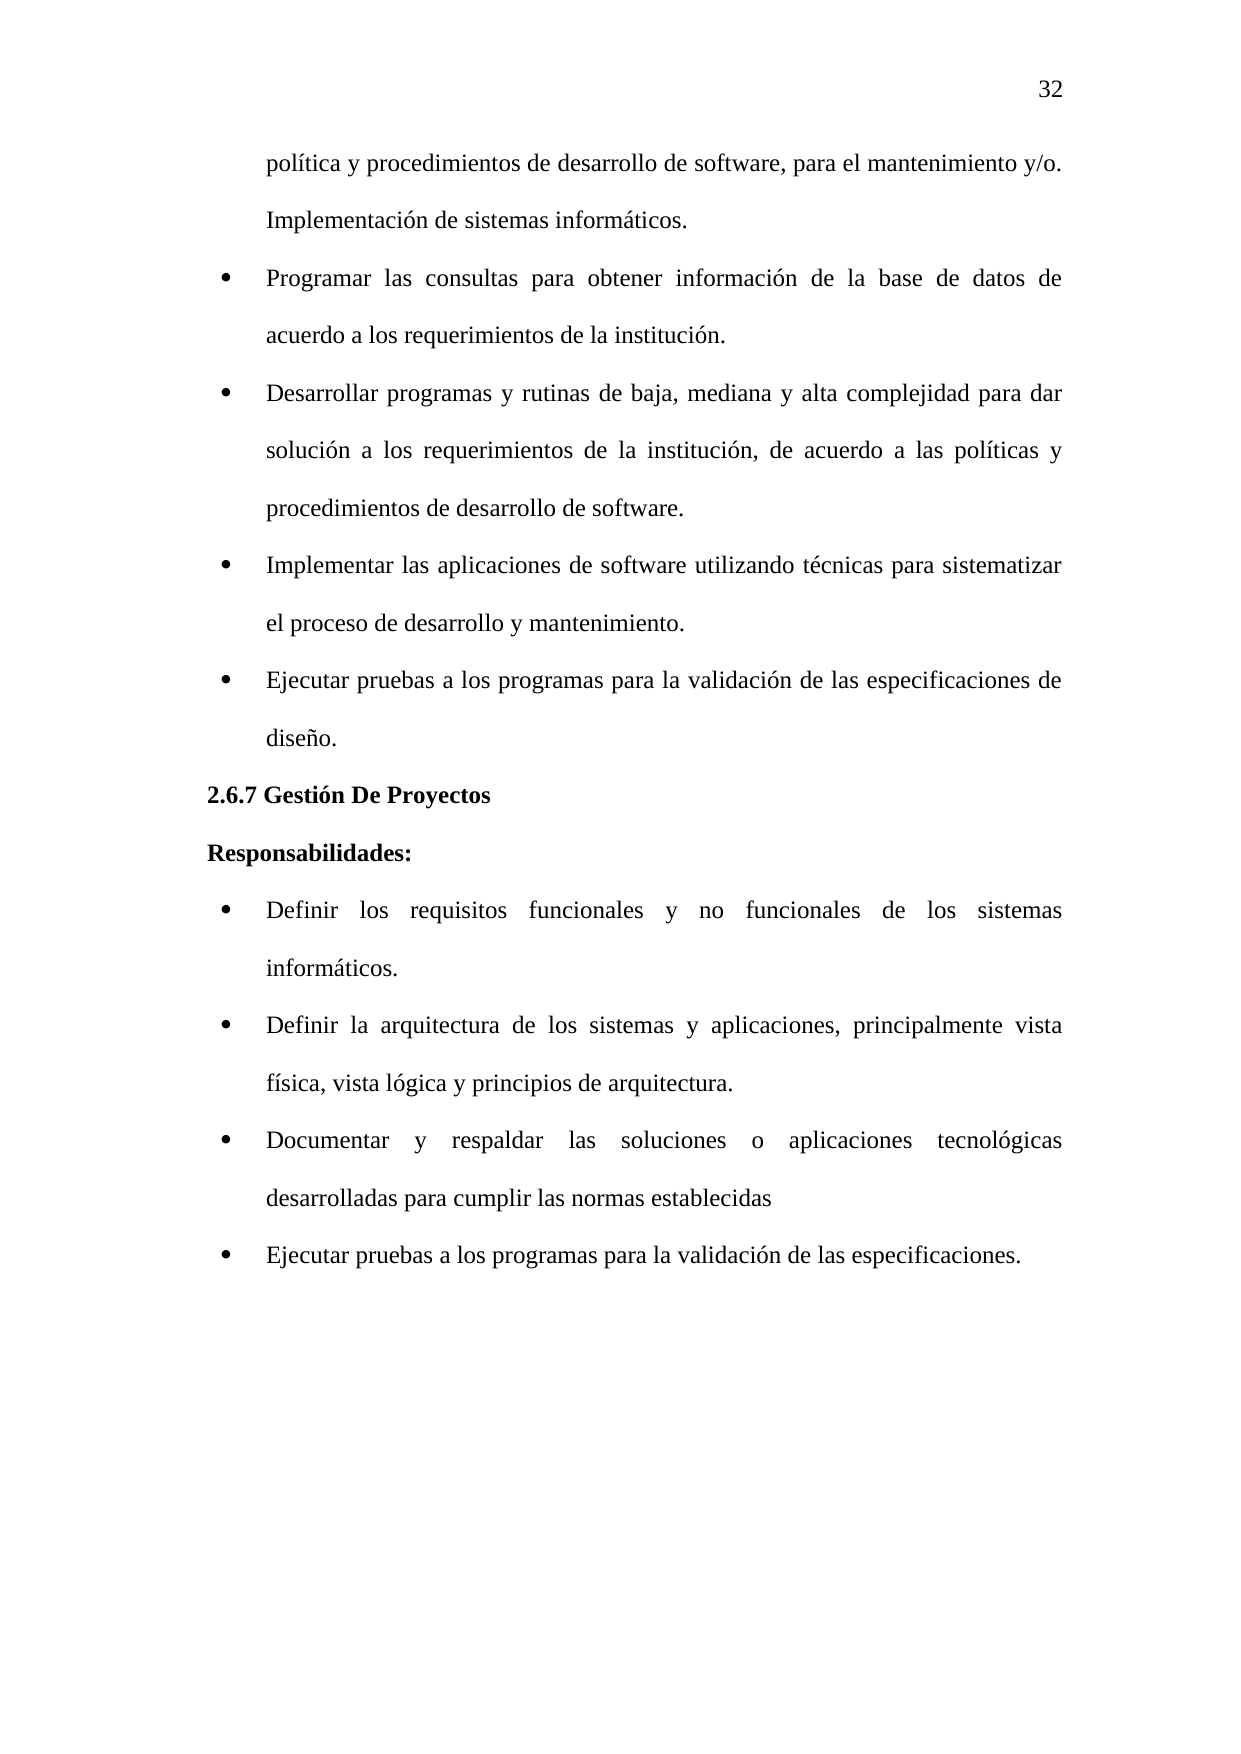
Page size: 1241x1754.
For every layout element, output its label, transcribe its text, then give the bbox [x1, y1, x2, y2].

list Programar las consultas para obtener información de la base de datos de acuerdo a los requerimientos de la institución. [222, 263, 1063, 349]
subtitle 2.6.7 Gestión De Proyectos [177, 780, 1063, 809]
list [222, 148, 1063, 234]
list Definir la arquitectura de los sistemas y aplicaciones, principalmente vista física, vista lógica y principios de arquitectura. [222, 1010, 1063, 1096]
list Documentar y respaldar las soluciones o aplicaciones tecnológicas desarrolladas para cumplir las normas establecidas [222, 1125, 1063, 1211]
list Ejecutar pruebas a los programas para la validación de las especificaciones. [222, 1240, 1063, 1269]
list Definir los requisitos funcionales y no funcionales de los sistemas informáticos. [222, 895, 1063, 981]
list Desarrollar programas y rutinas de baja, mediana y alta complejidad para dar solución a los requerimientos de la institución, de acuerdo a las políticas y procedimientos de desarrollo de software. [222, 378, 1063, 521]
text Responsabilidades: [177, 838, 1063, 866]
list Implementar las aplicaciones de software utilizando técnicas para sistematizar el proceso de desarrollo y mantenimiento. [222, 550, 1063, 636]
list Ejecutar pruebas a los programas para la validación de las especificaciones de diseño. [222, 665, 1063, 751]
